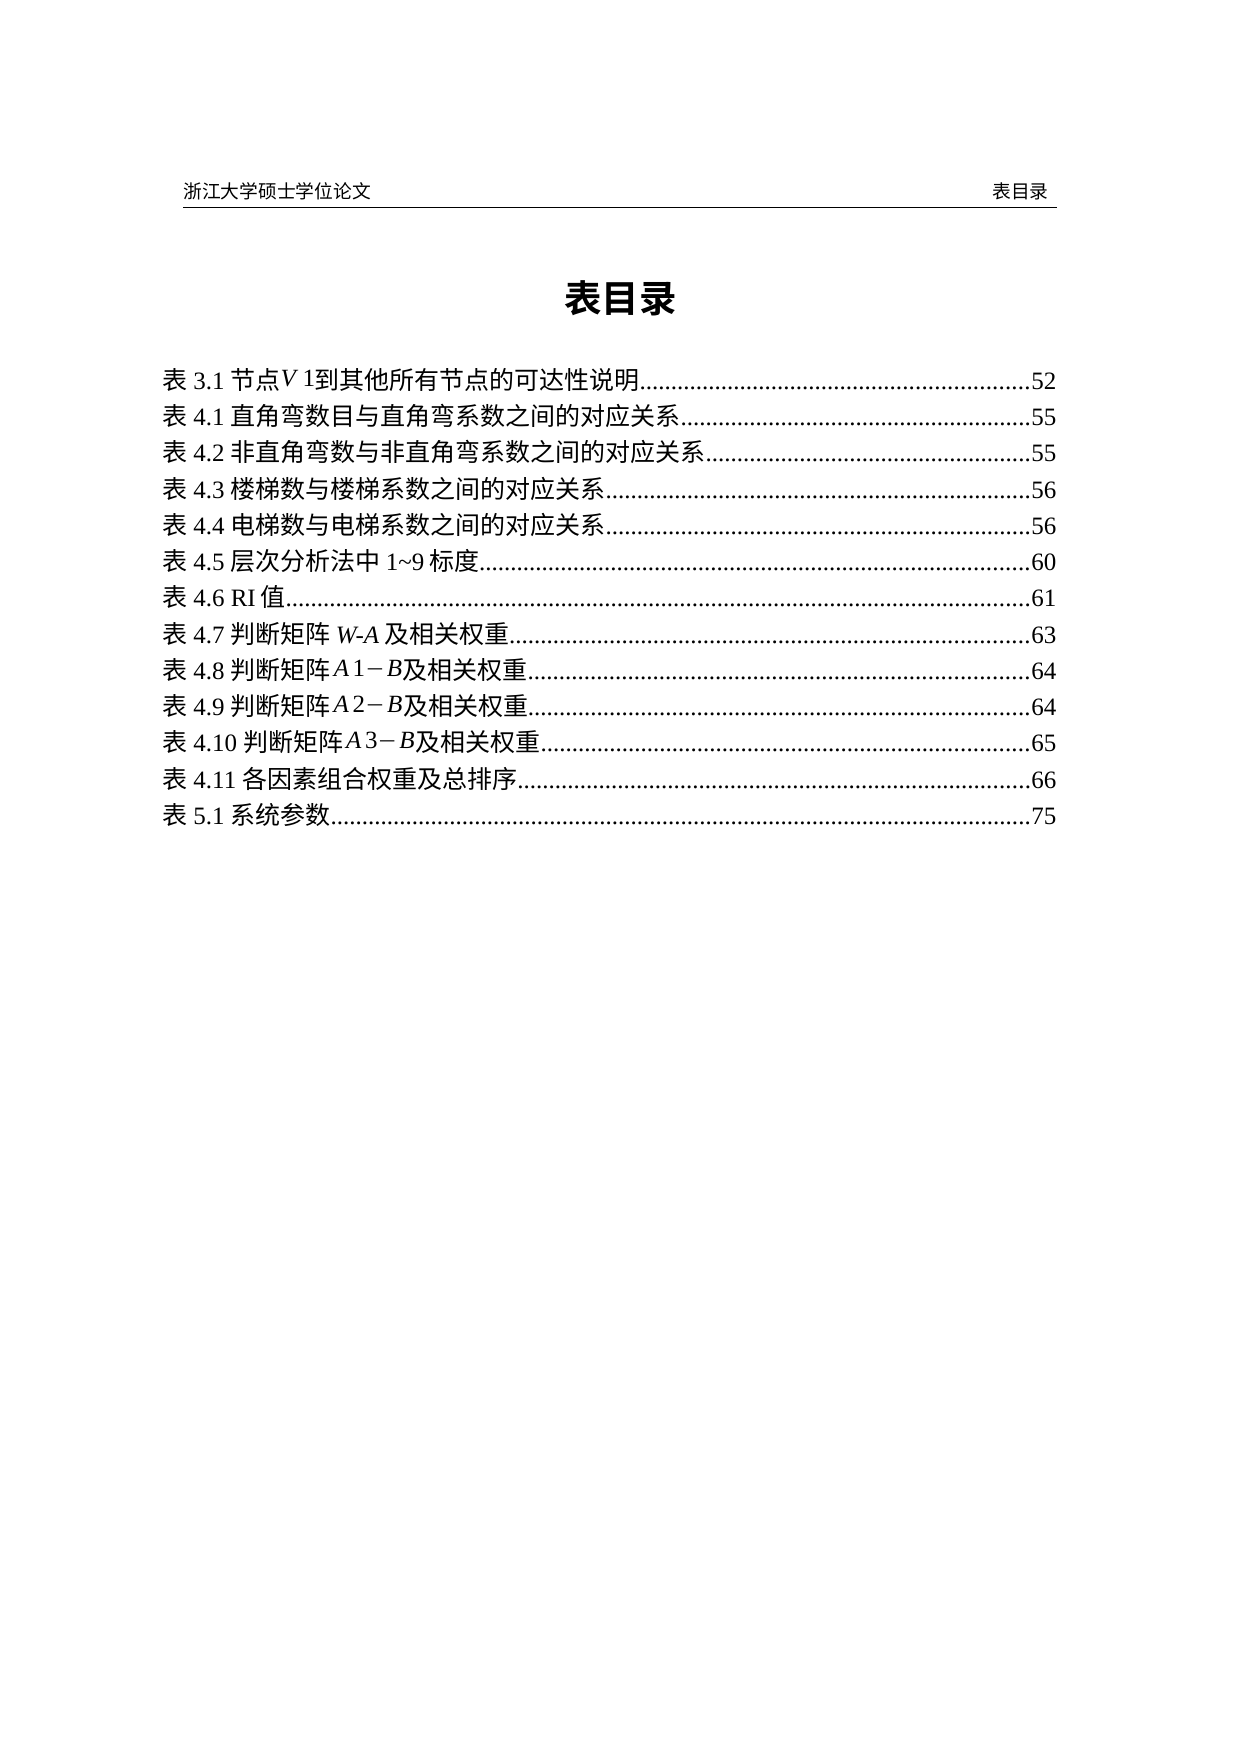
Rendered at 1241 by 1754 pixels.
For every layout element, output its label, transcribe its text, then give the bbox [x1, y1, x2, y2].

text 表 4.4 电梯数与电梯系数之间的对应关系 56 [162, 505, 1057, 542]
text 表 4.10 判断矩阵及相关权重 65 [162, 723, 1057, 759]
text 表目录 [183, 268, 1057, 323]
text 表 4.6 RI值 61 [162, 578, 1057, 614]
text 表 3.1 节点到其他所有节点的可达性说明 52 [162, 360, 1057, 397]
text 表 4.5 层次分析法中1~9标度 60 [162, 542, 1057, 578]
text 表 4.8 判断矩阵及相关权重 64 [162, 650, 1057, 687]
text 表 4.1 直角弯数目与直角弯系数之间的对应关系 55 [162, 397, 1057, 433]
text 表 4.11 各因素组合权重及总排序 66 [162, 759, 1057, 795]
text 表 5.1 系统参数 75 [162, 795, 1057, 832]
text 表 4.3 楼梯数与楼梯系数之间的对应关系 56 [162, 469, 1057, 505]
text 表 4.2 非直角弯数与非直角弯系数之间的对应关系 55 [162, 433, 1057, 469]
text 表 4.7 判断矩阵W-A及相关权重 63 [162, 614, 1057, 650]
text 表 4.9 判断矩阵及相关权重 64 [162, 687, 1057, 723]
